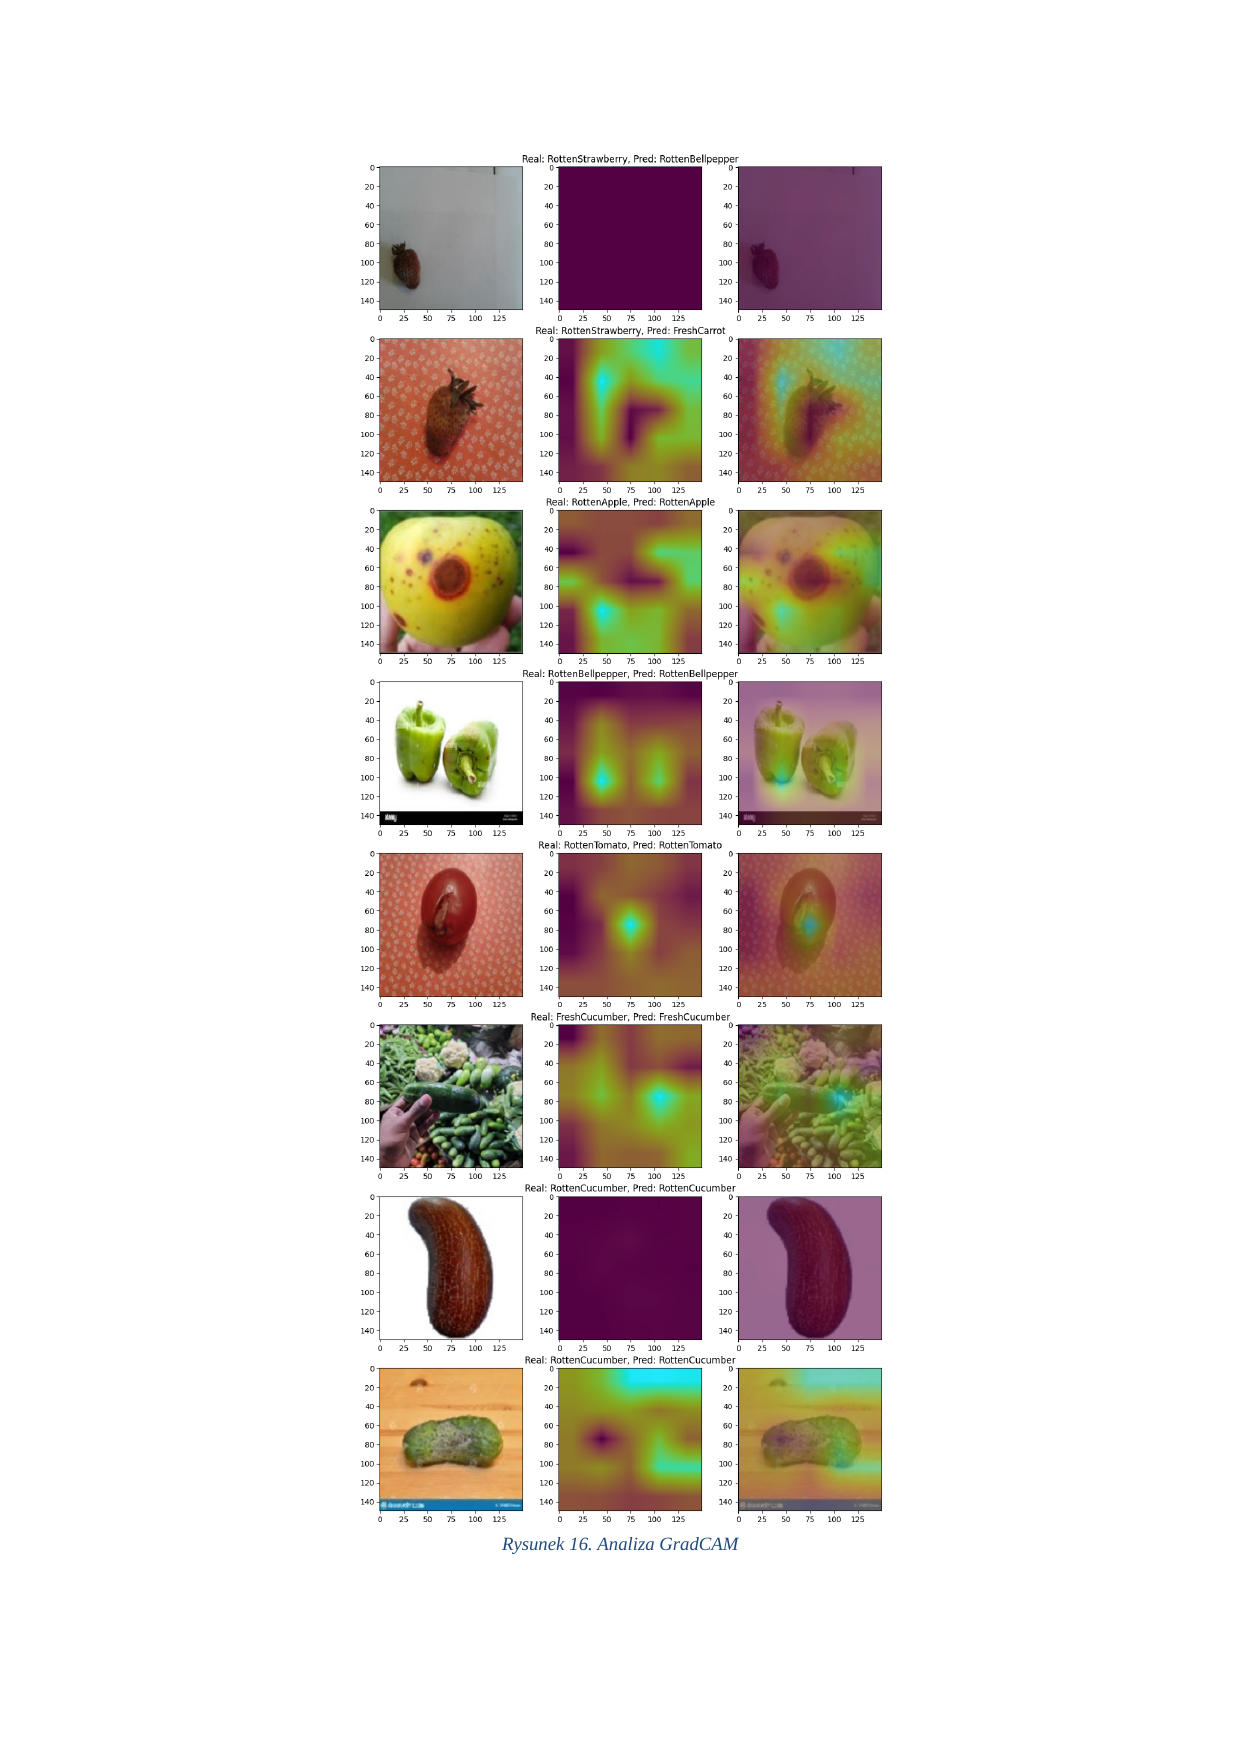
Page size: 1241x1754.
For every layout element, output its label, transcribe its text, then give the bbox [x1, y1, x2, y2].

picture [354, 150, 886, 1529]
